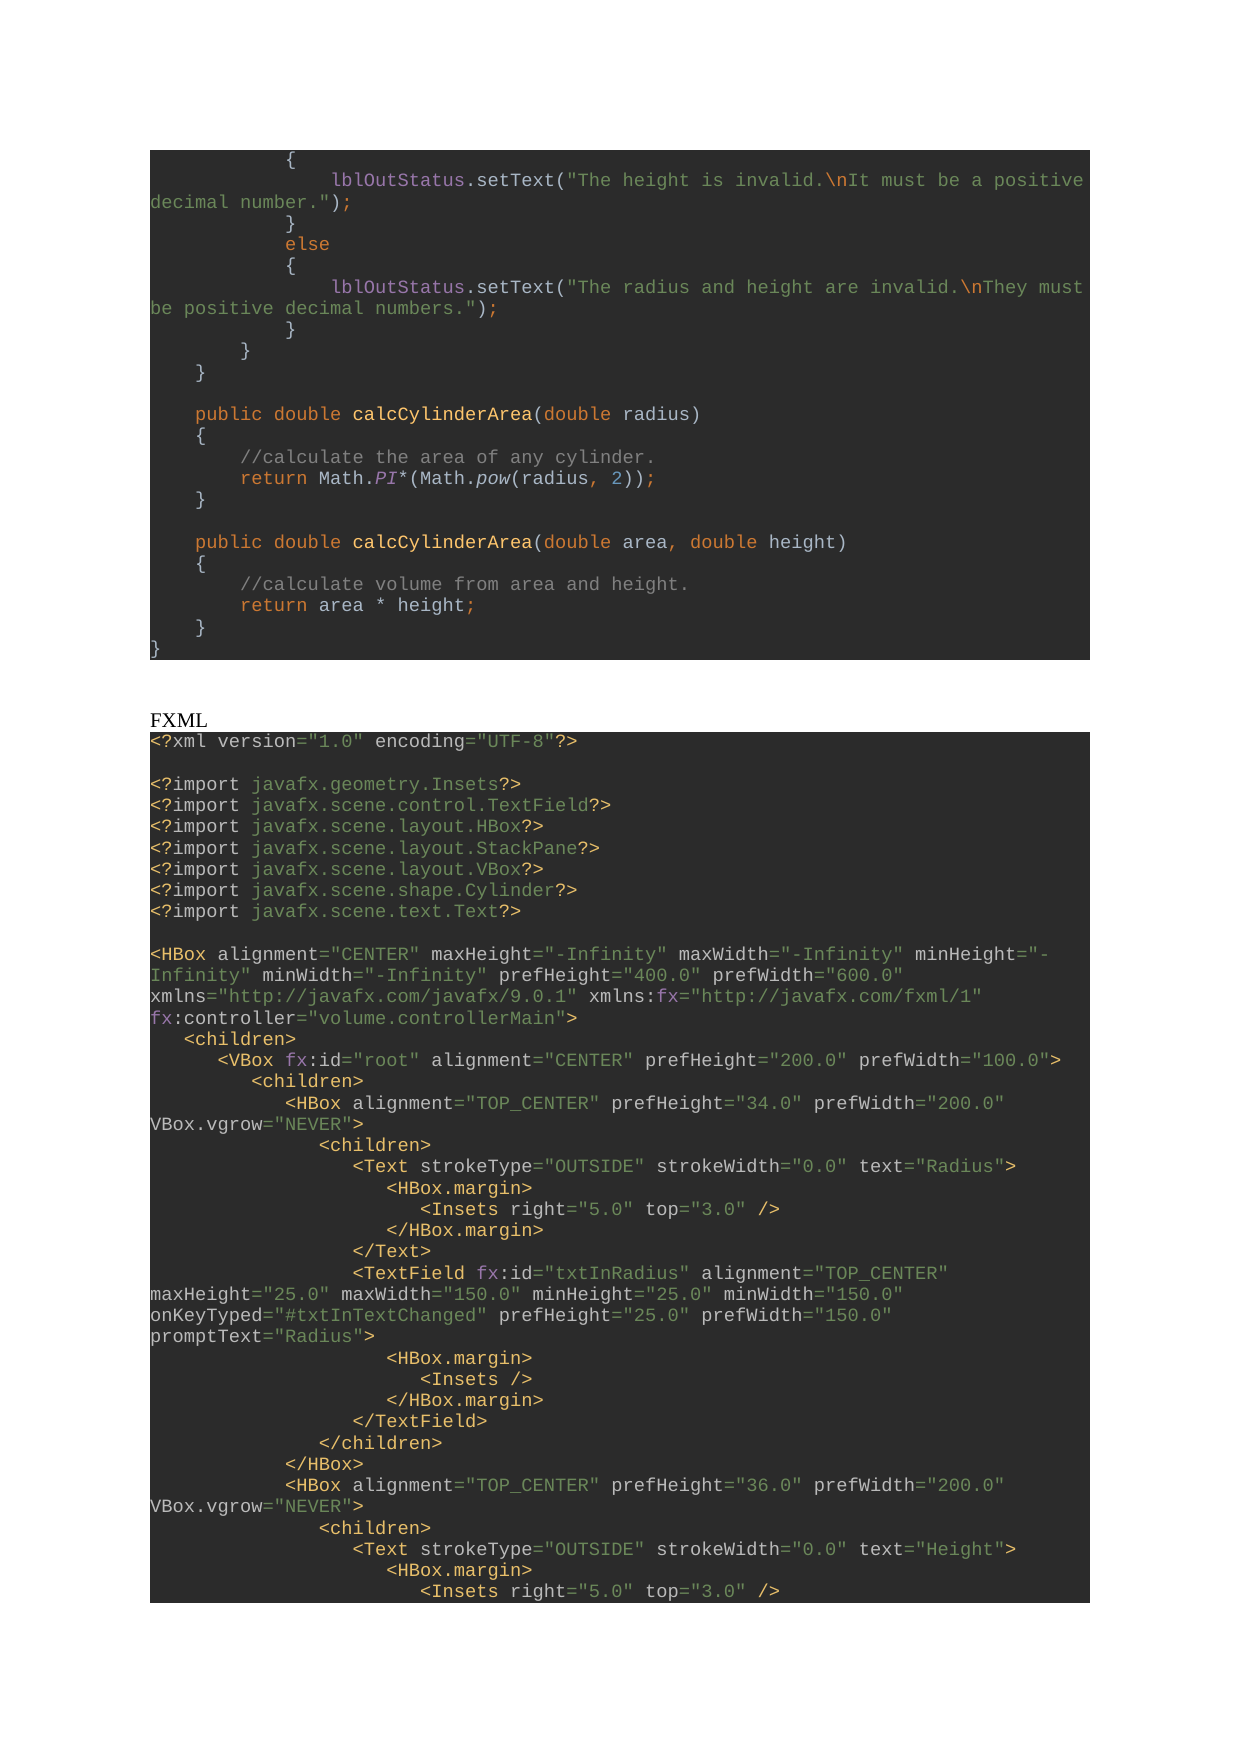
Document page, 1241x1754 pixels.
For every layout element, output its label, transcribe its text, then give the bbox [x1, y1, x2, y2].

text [150, 732, 1090, 1603]
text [150, 150, 1090, 660]
text FXML [150, 708, 1090, 732]
